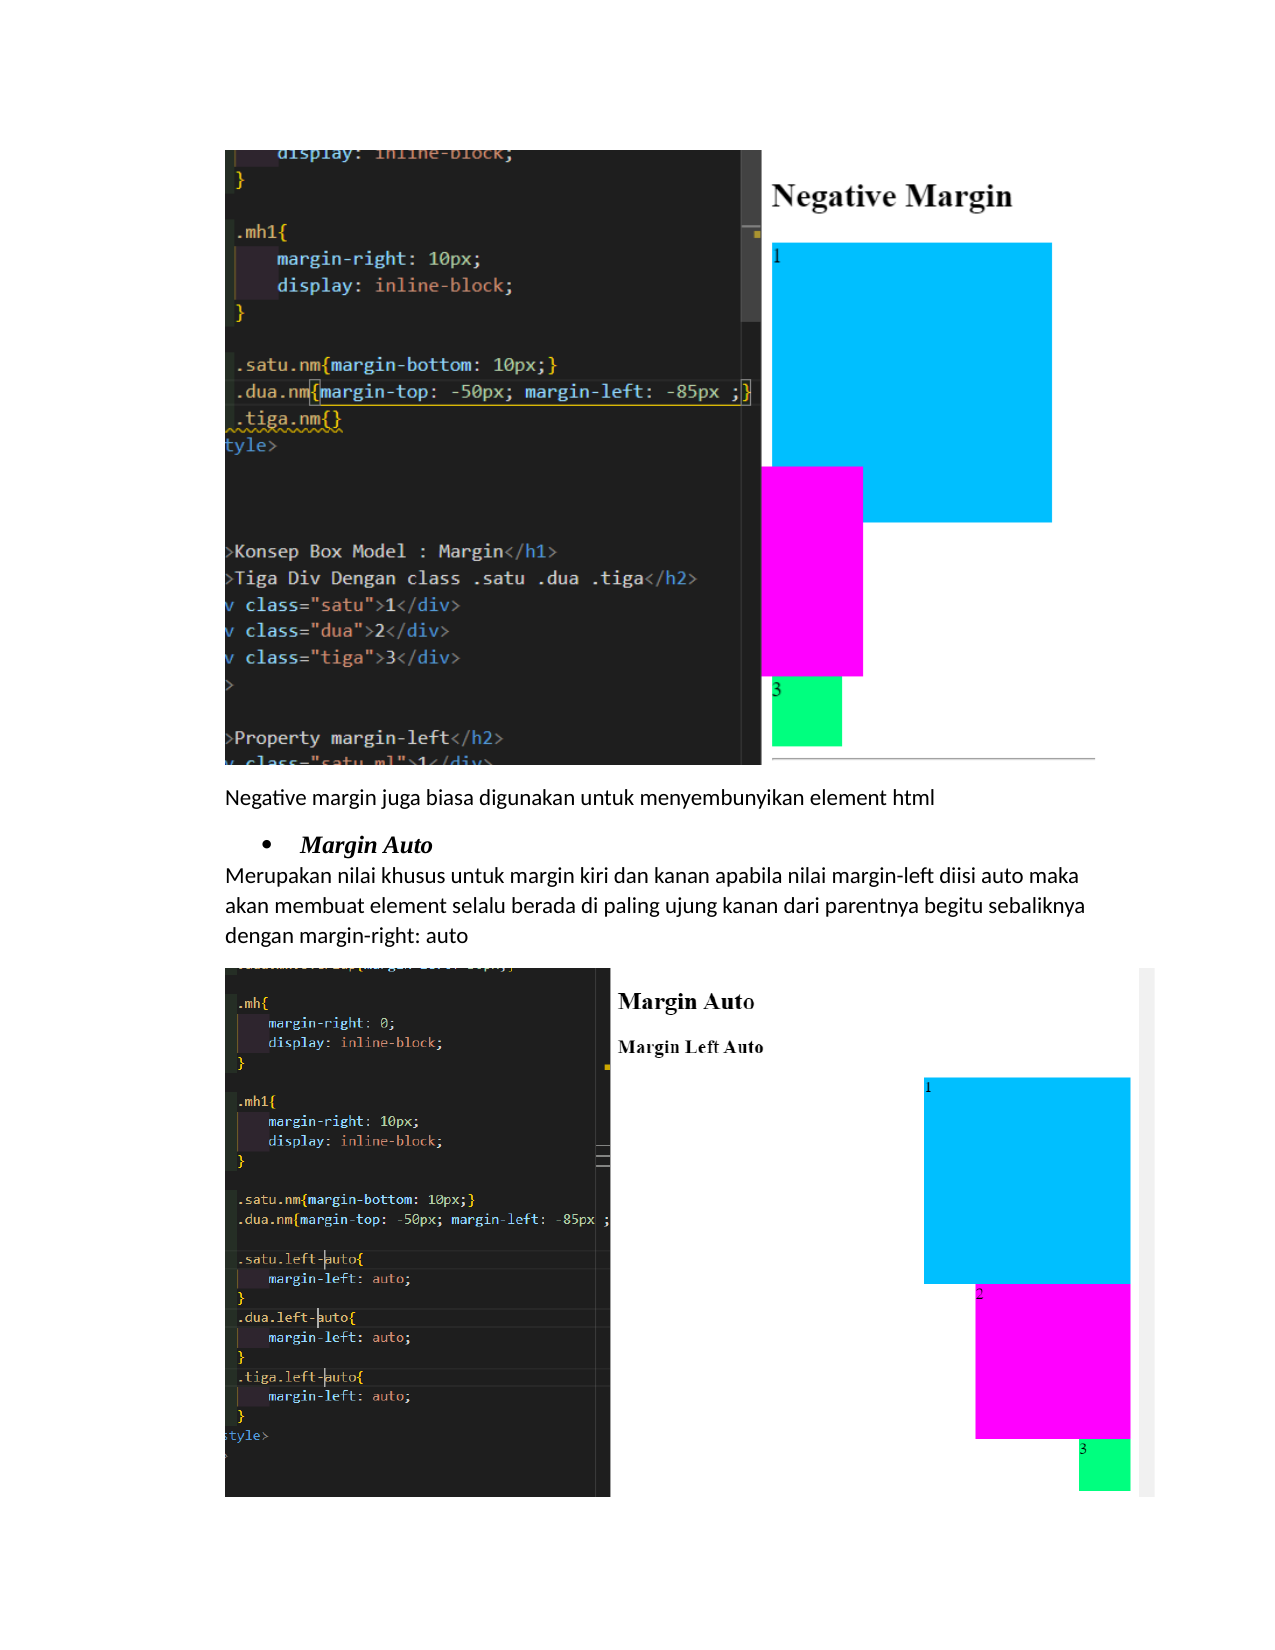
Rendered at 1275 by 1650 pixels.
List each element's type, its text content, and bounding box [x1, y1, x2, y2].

picture [225, 968, 1155, 1497]
text Negative margin juga biasa digunakan untuk menyembunyikan element html [225, 783, 1125, 811]
text Merupakan nilai khusus untuk margin kiri dan kanan apabila nilai margin-left diisi auto maka akan membuat element selalu berada di paling ujung kanan dari parentnya begitu sebaliknya dengan margin-right: auto [225, 861, 1125, 950]
subtitle Margin Auto [262, 830, 1125, 859]
picture [225, 150, 1096, 765]
